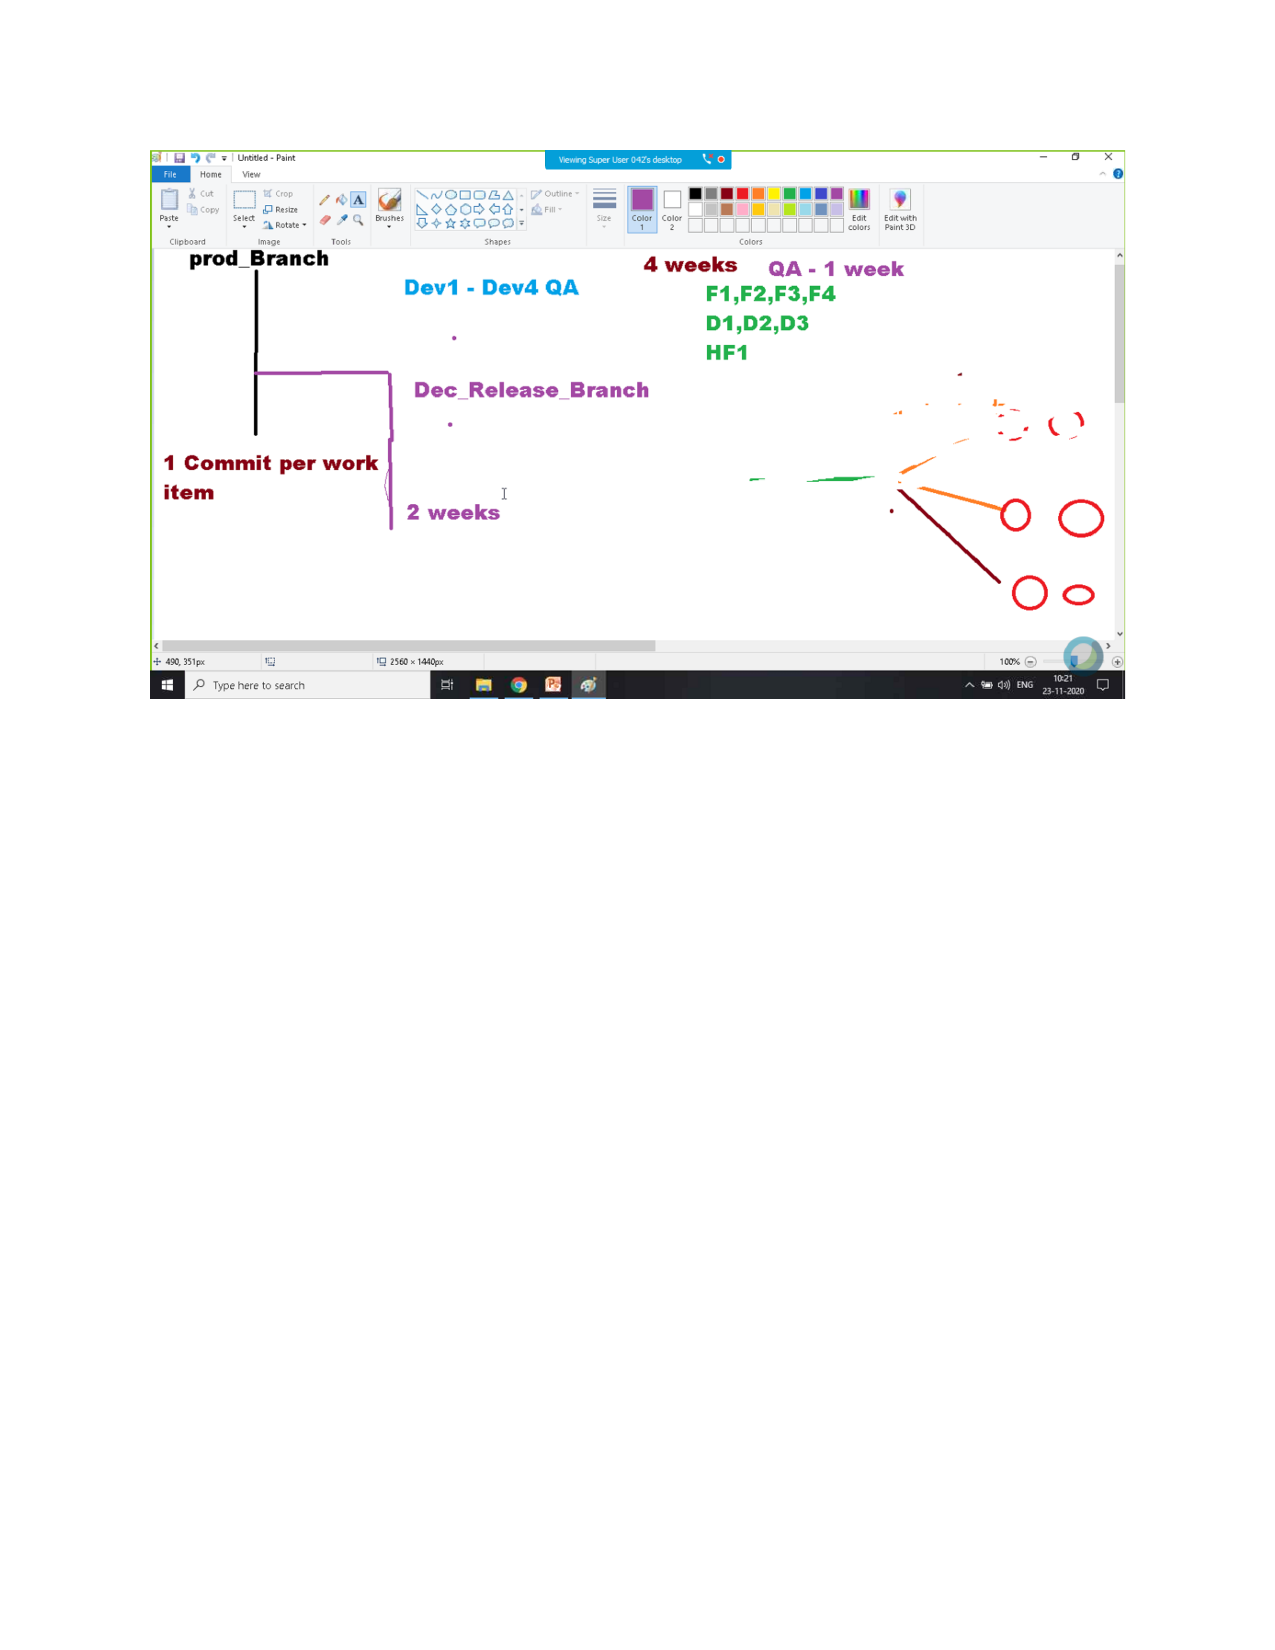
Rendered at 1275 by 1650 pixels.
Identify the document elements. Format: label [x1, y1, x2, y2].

picture [654, 157, 668, 162]
picture [150, 150, 1125, 699]
picture [635, 157, 644, 162]
picture [597, 159, 608, 163]
picture [561, 157, 578, 162]
